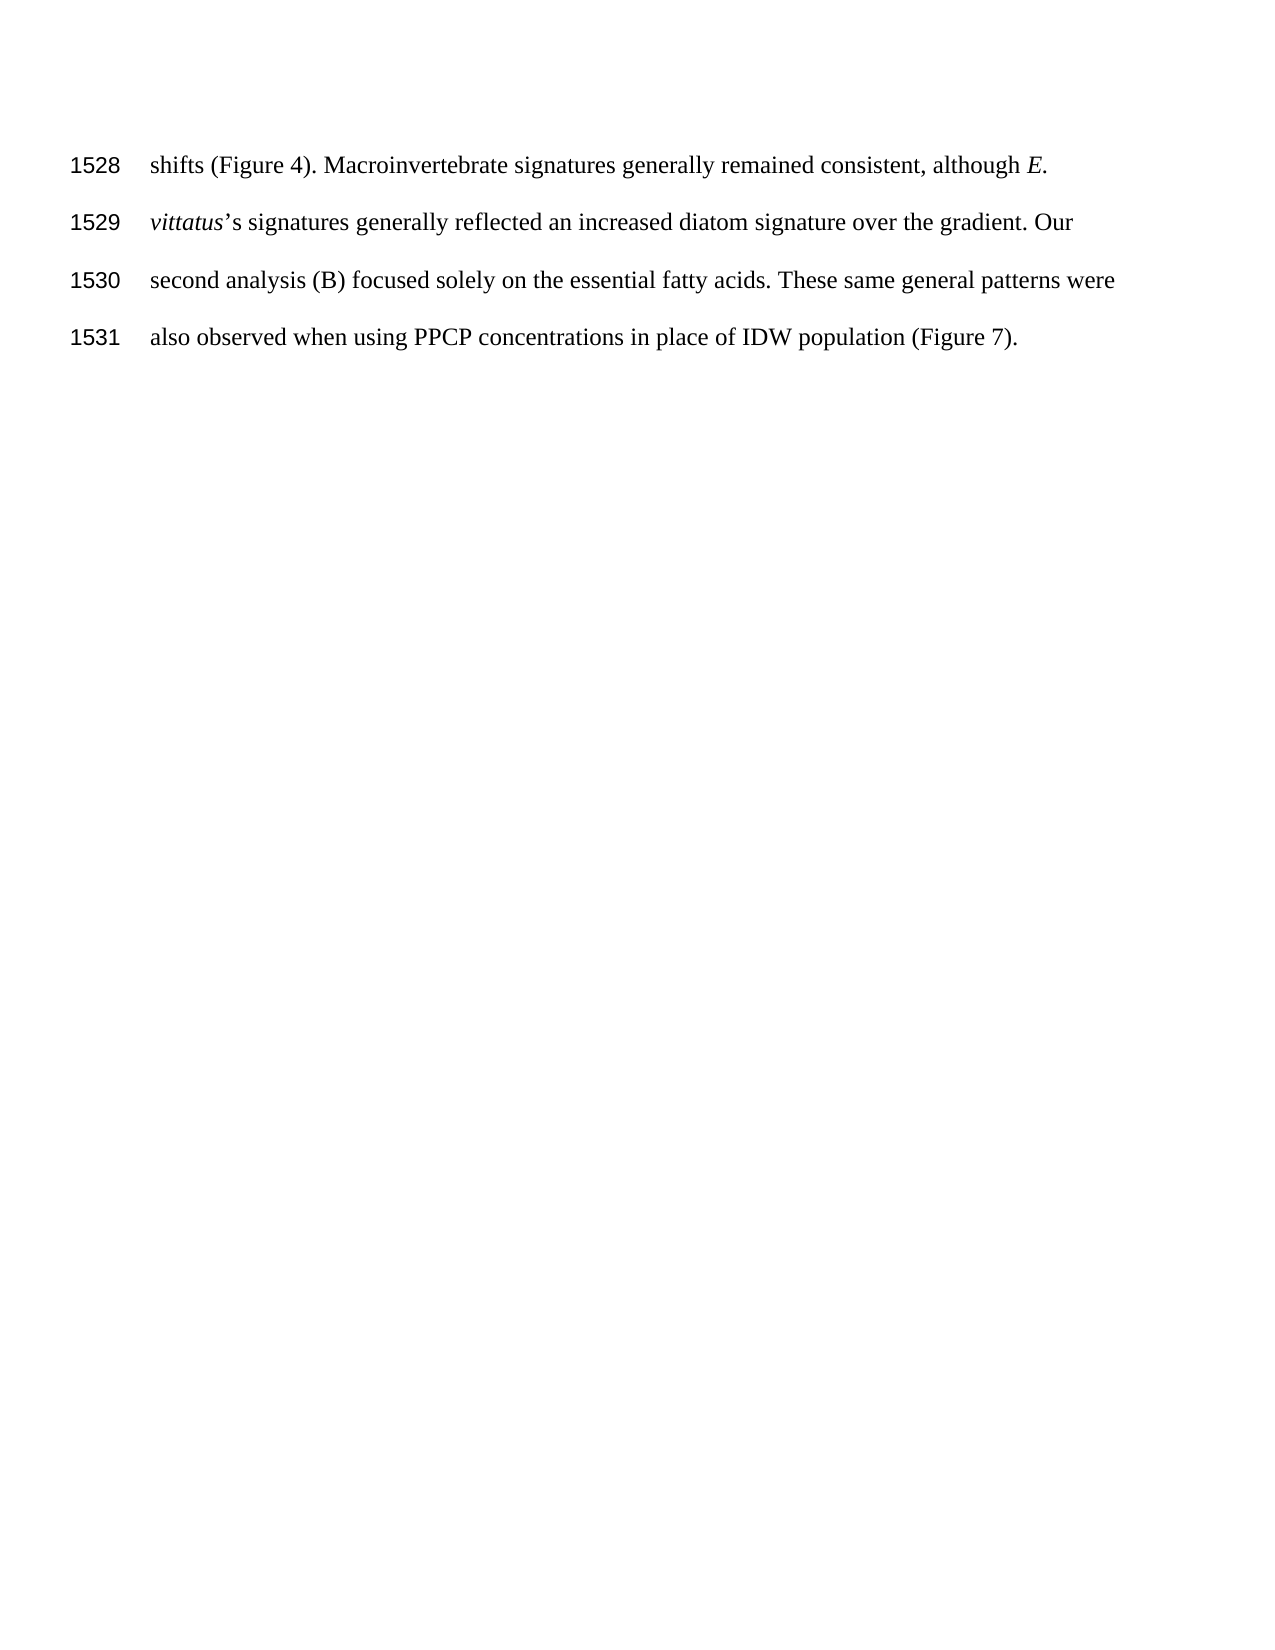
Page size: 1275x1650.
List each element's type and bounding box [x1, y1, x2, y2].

text [150, 150, 1125, 351]
